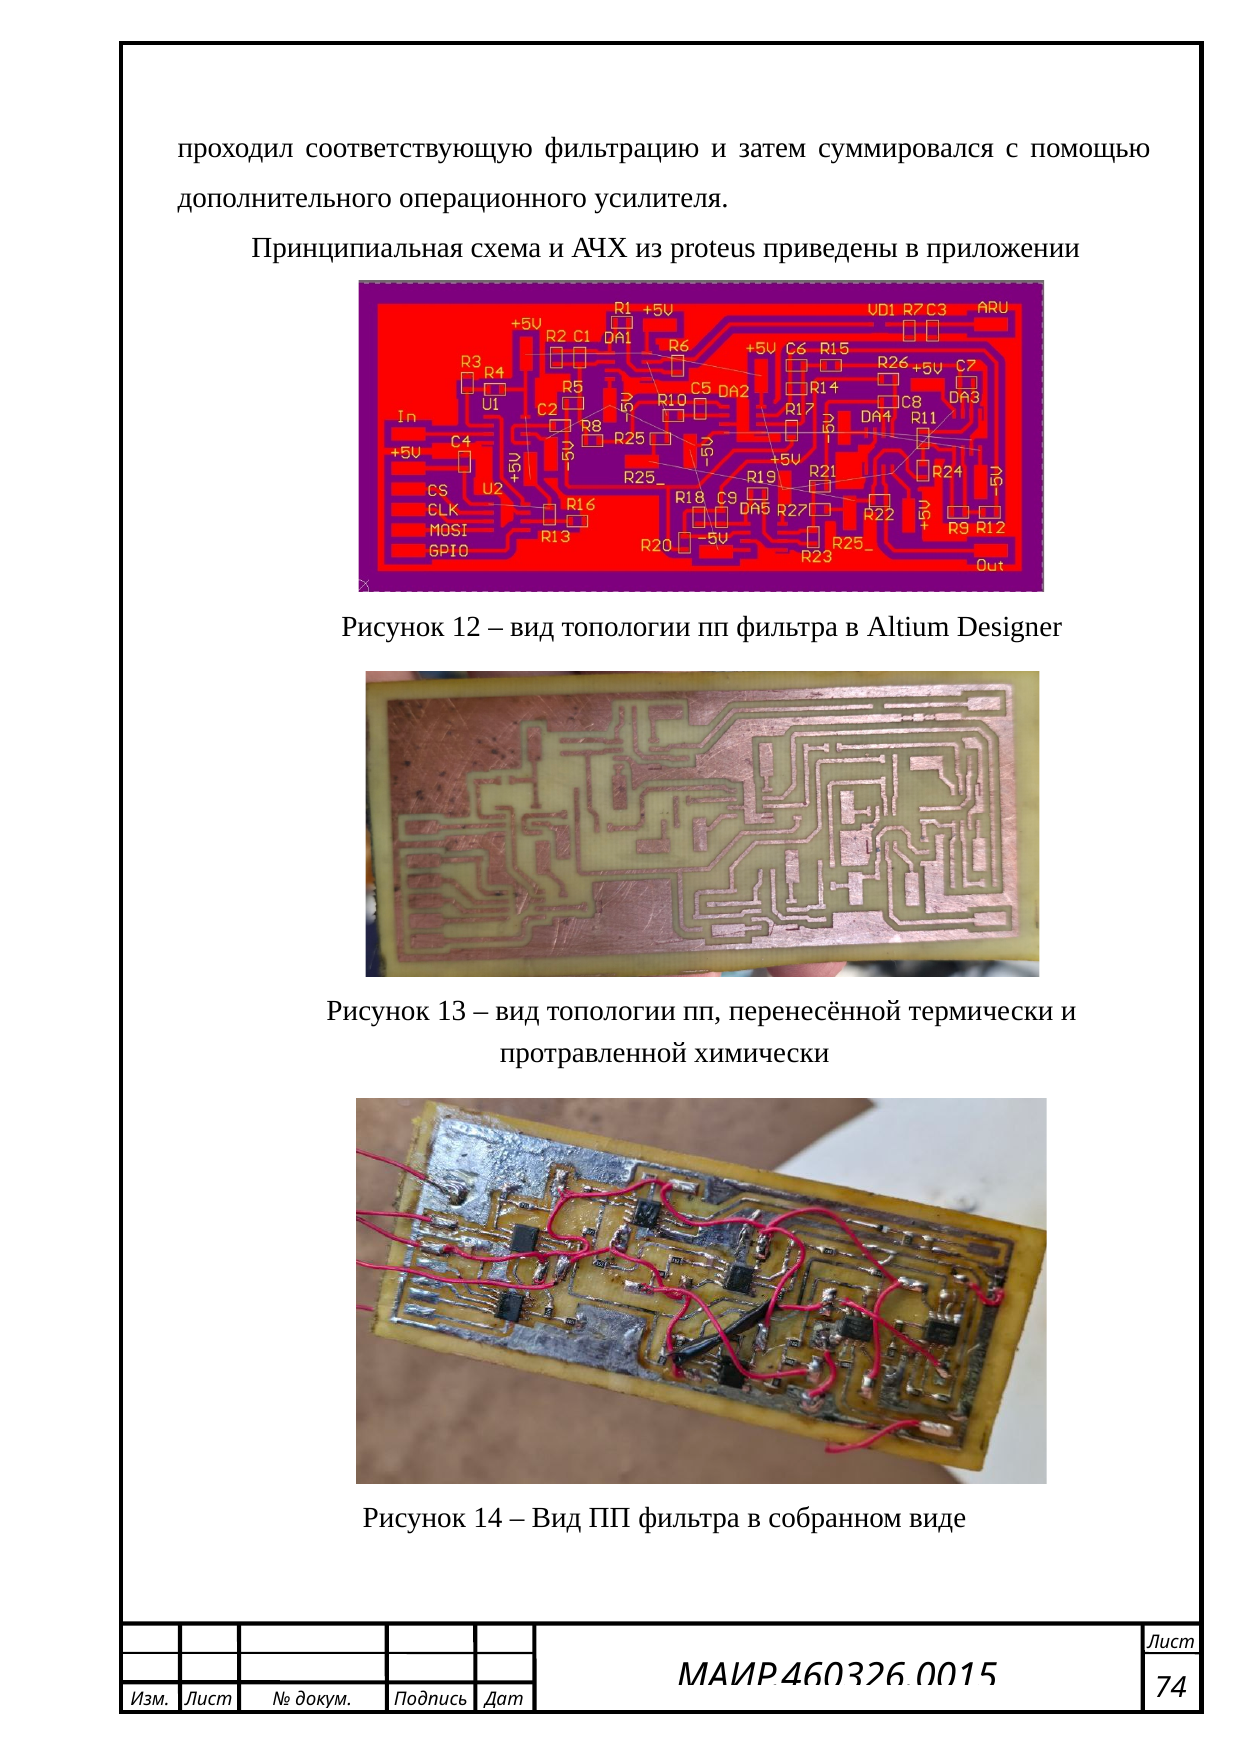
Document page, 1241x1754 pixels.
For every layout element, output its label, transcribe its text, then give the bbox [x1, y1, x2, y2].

text Принципиальная схема и АЧХ из proteus приведены в приложении [177, 230, 1152, 264]
picture [358, 280, 1045, 592]
picture [365, 671, 1040, 977]
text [177, 130, 1152, 214]
picture [356, 1098, 1047, 1484]
